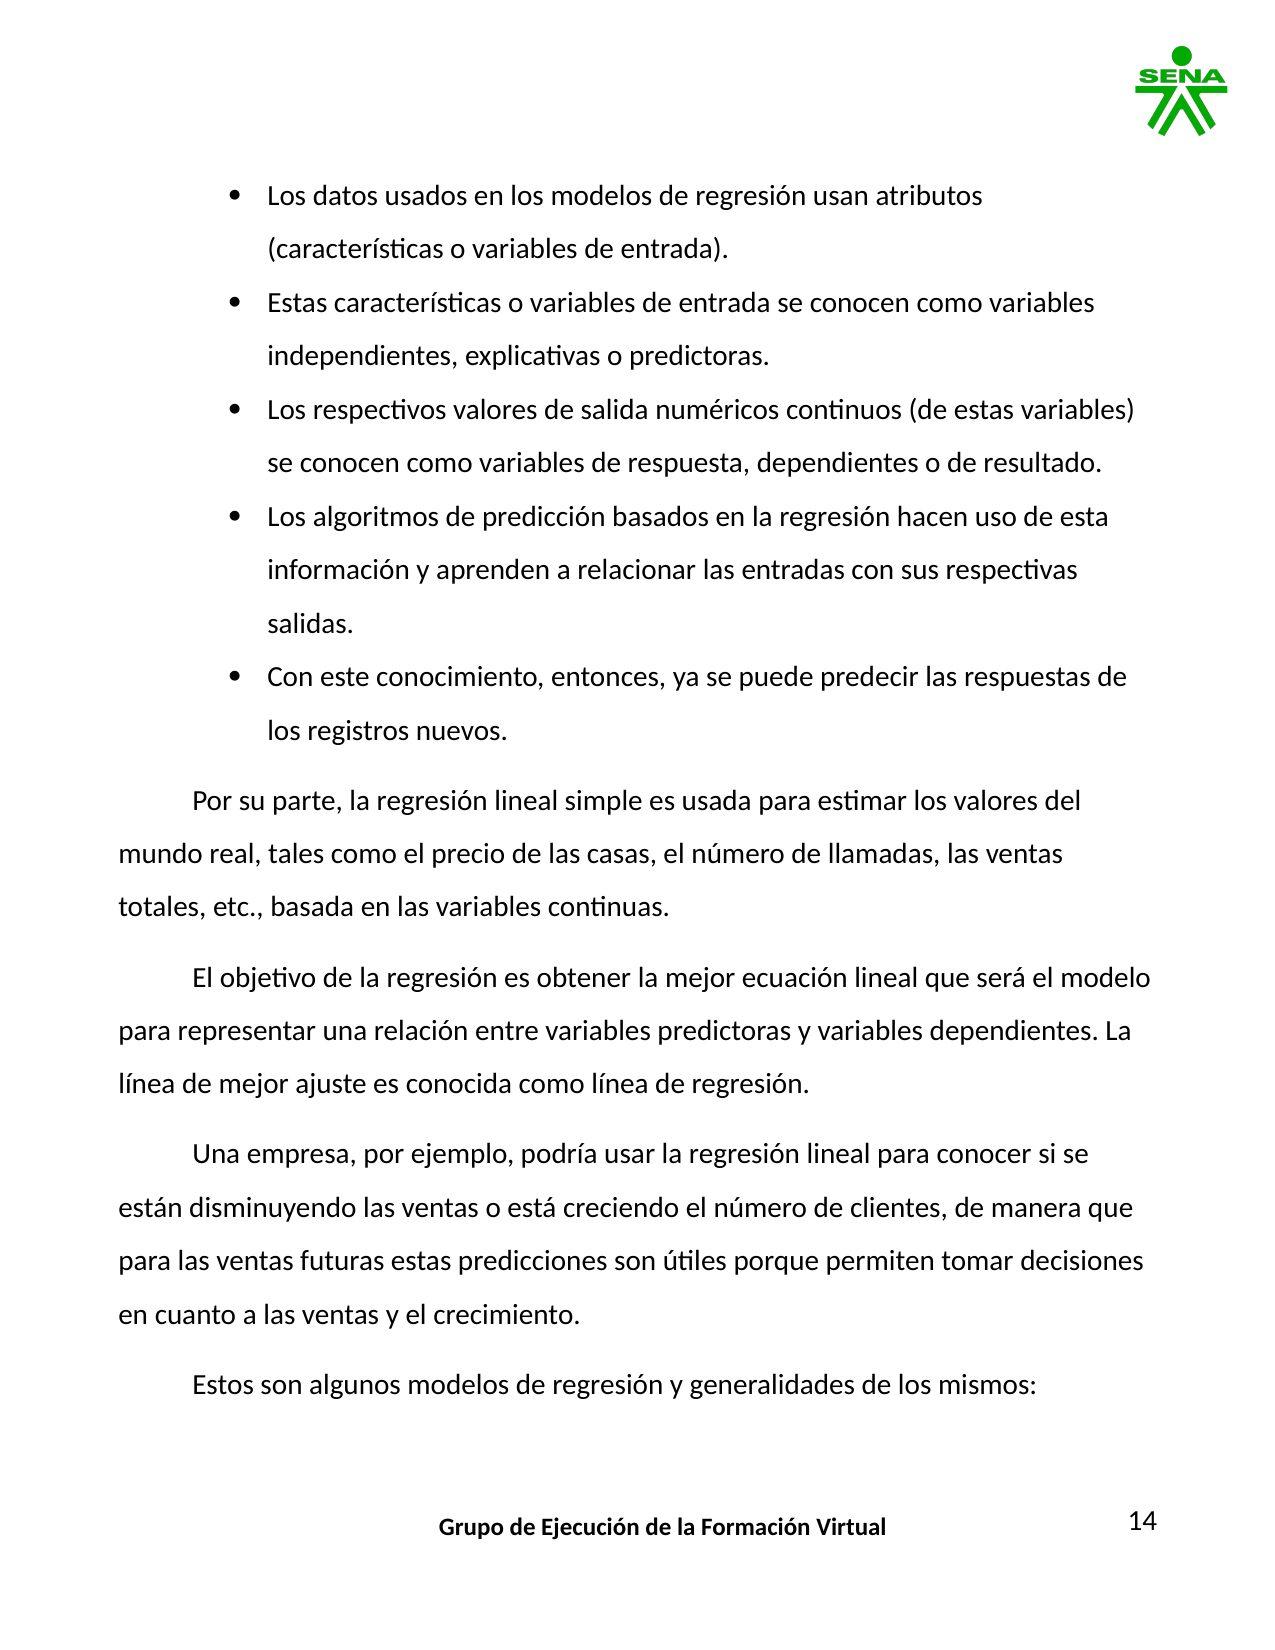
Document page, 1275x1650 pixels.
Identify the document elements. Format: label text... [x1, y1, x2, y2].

list Estas características o variables de entrada se conocen como variables independientes, explicativas o predictoras. [229, 284, 1157, 373]
picture [1135, 46, 1228, 136]
list Los algoritmos de predicción basados en la regresión hacen uso de esta información y aprenden a relacionar las entradas con sus respectivas salidas. [229, 498, 1157, 640]
text El objetivo de la regresión es obtener la mejor ecuación lineal que será el modelo para representar una relación entre variables predictoras y variables dependientes. La línea de mejor ajuste es conocida como línea de regresión. [118, 959, 1157, 1101]
text Por su parte, la regresión lineal simple es usada para estimar los valores del mundo real, tales como el precio de las casas, el número de llamadas, las ventas totales, etc., basada en las variables continuas. [118, 782, 1157, 924]
list Los respectivos valores de salida numéricos continuos (de estas variables) se conocen como variables de respuesta, dependientes o de resultado. [229, 391, 1157, 480]
text Estos son algunos modelos de regresión y generalidades de los mismos: [118, 1366, 1157, 1402]
list Los datos usados en los modelos de regresión usan atributos (características o variables de entrada). [229, 177, 1157, 266]
text Una empresa, por ejemplo, podría usar la regresión lineal para conocer si se están disminuyendo las ventas o está creciendo el número de clientes, de manera que para las ventas futuras estas predicciones son útiles porque permiten tomar decisiones en cuanto a las ventas y el crecimiento. [118, 1136, 1157, 1332]
list Con este conocimiento, entonces, ya se puede predecir las respuestas de los registros nuevos. [229, 658, 1157, 747]
